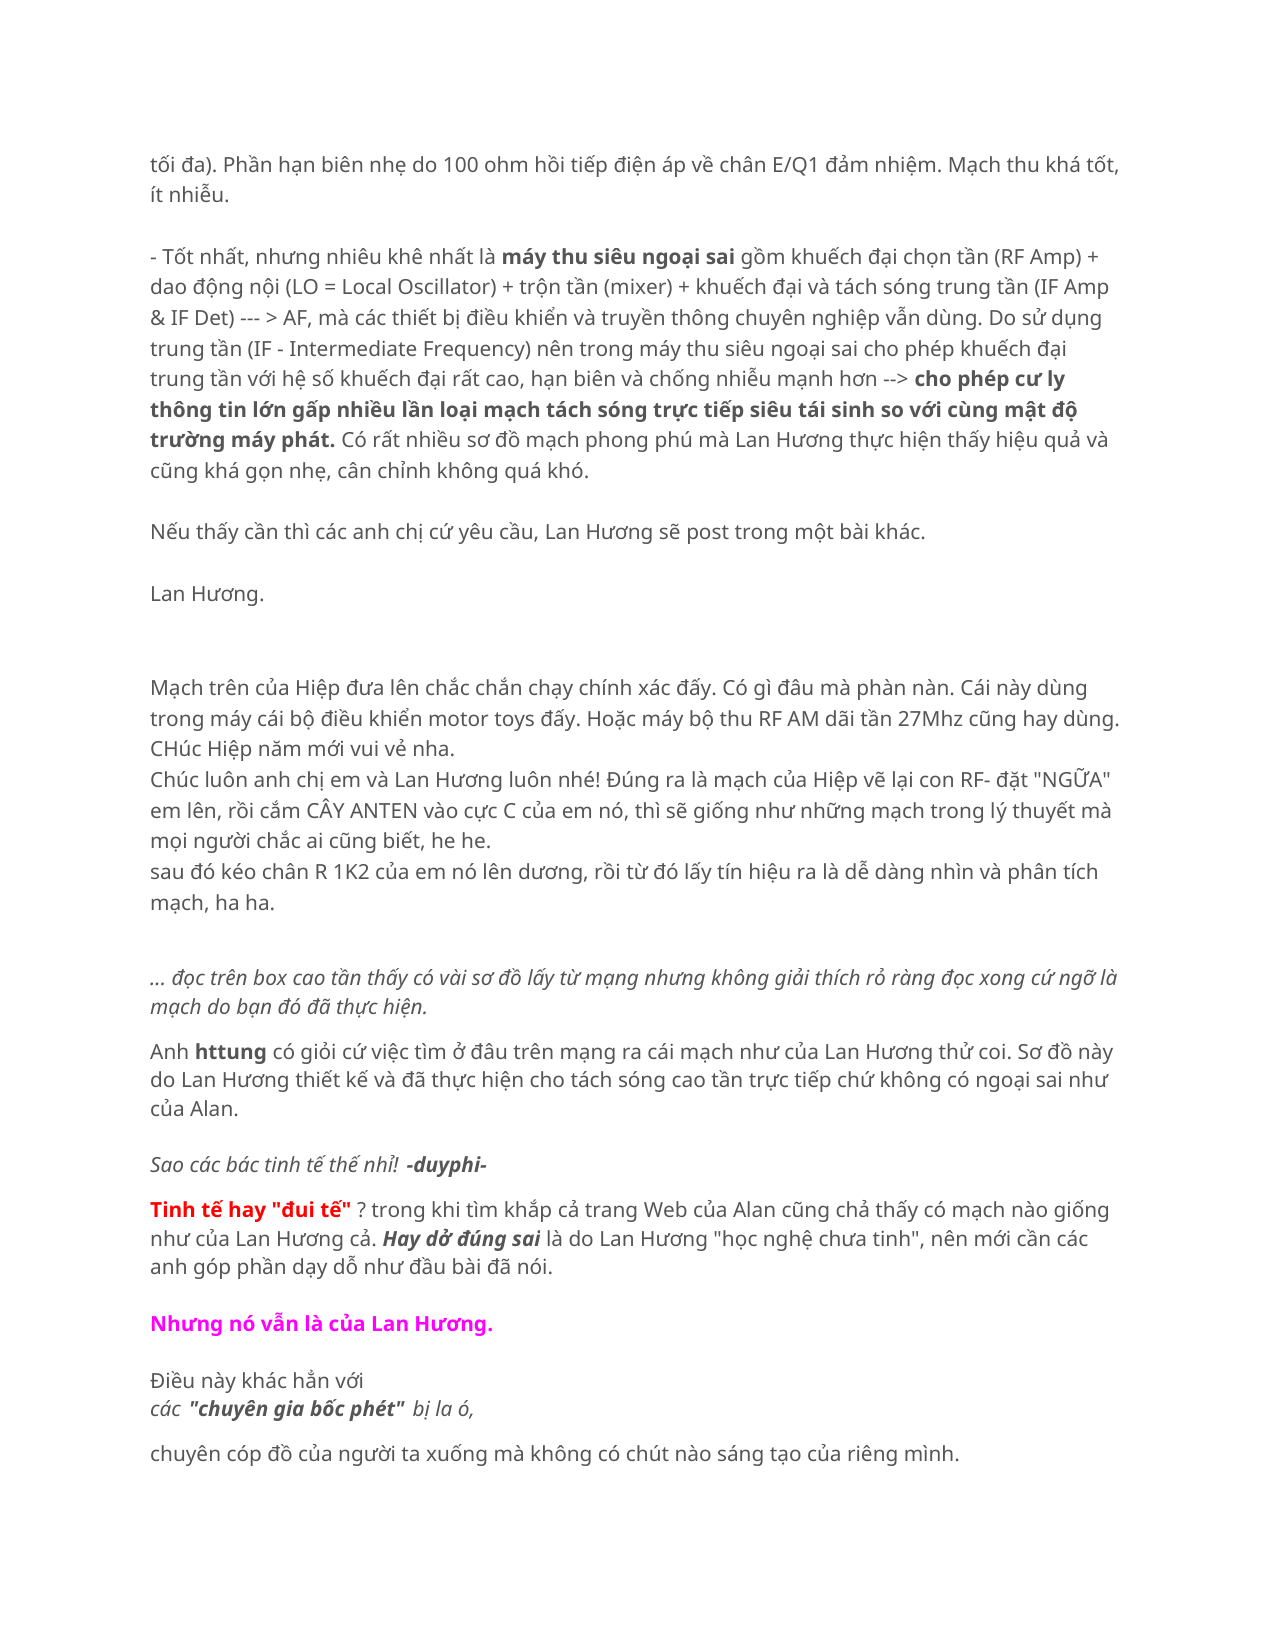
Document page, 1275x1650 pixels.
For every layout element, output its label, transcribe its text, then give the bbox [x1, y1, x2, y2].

text Mạch trên của Hiệp đưa lên chắc chắn chạy chính xác đấy. Có gì đâu mà phàn nàn. Cái này dùng trong máy cái bộ điều khiển motor toys đấy. Hoặc máy bộ thu RF AM dãi tần 27Mhz cũng hay dùng. CHúc Hiệp năm mới vui vẻ nha. Chúc luôn anh chị em và Lan Hương luôn nhé! Đúng ra là mạch của Hiệp vẽ lại con RF- đặt "NGỮA" em lên, rồi cắm CÂY ANTEN vào cực C của em nó, thì sẽ giống như những mạch trong lý thuyết mà mọi người chắc ai cũng biết, he he. sau đó kéo chân R 1K2 của em nó lên dương, rồi từ đó lấy tín hiệu ra là dễ dàng nhìn và phân tích mạch, ha ha. [150, 673, 1125, 916]
text Tinh tế hay "đui tế" ? trong khi tìm khắp cả trang Web của Alan cũng chả thấy có mạch nào giống như của Lan Hương cả. Hay dở đúng sai là do Lan Hương "học nghệ chưa tinh", nên mới cần các anh góp phần dạy dỗ như đầu bài đã nói. Nhưng nó vẫn là của Lan Hương. Điều này khác hẳn với [150, 1195, 1125, 1394]
text các "chuyên gia bốc phét" bị la ó, [150, 1394, 1125, 1423]
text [150, 150, 1125, 607]
text Sao các bác tinh tế thế nhỉ! -duyphi- [150, 1150, 1125, 1179]
text Anh httung có giỏi cứ việc tìm ở đâu trên mạng ra cái mạch như của Lan Hương thử coi. Sơ đồ này do Lan Hương thiết kế và đã thực hiện cho tách sóng cao tần trực tiếp chứ không có ngoại sai như của Alan. [150, 1037, 1125, 1150]
text ... đọc trên box cao tần thấy có vài sơ đồ lấy từ mạng nhưng không giải thích rỏ ràng đọc xong cứ ngỡ là mạch do bạn đó đã thực hiện. [150, 963, 1125, 1020]
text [150, 1439, 1125, 1499]
